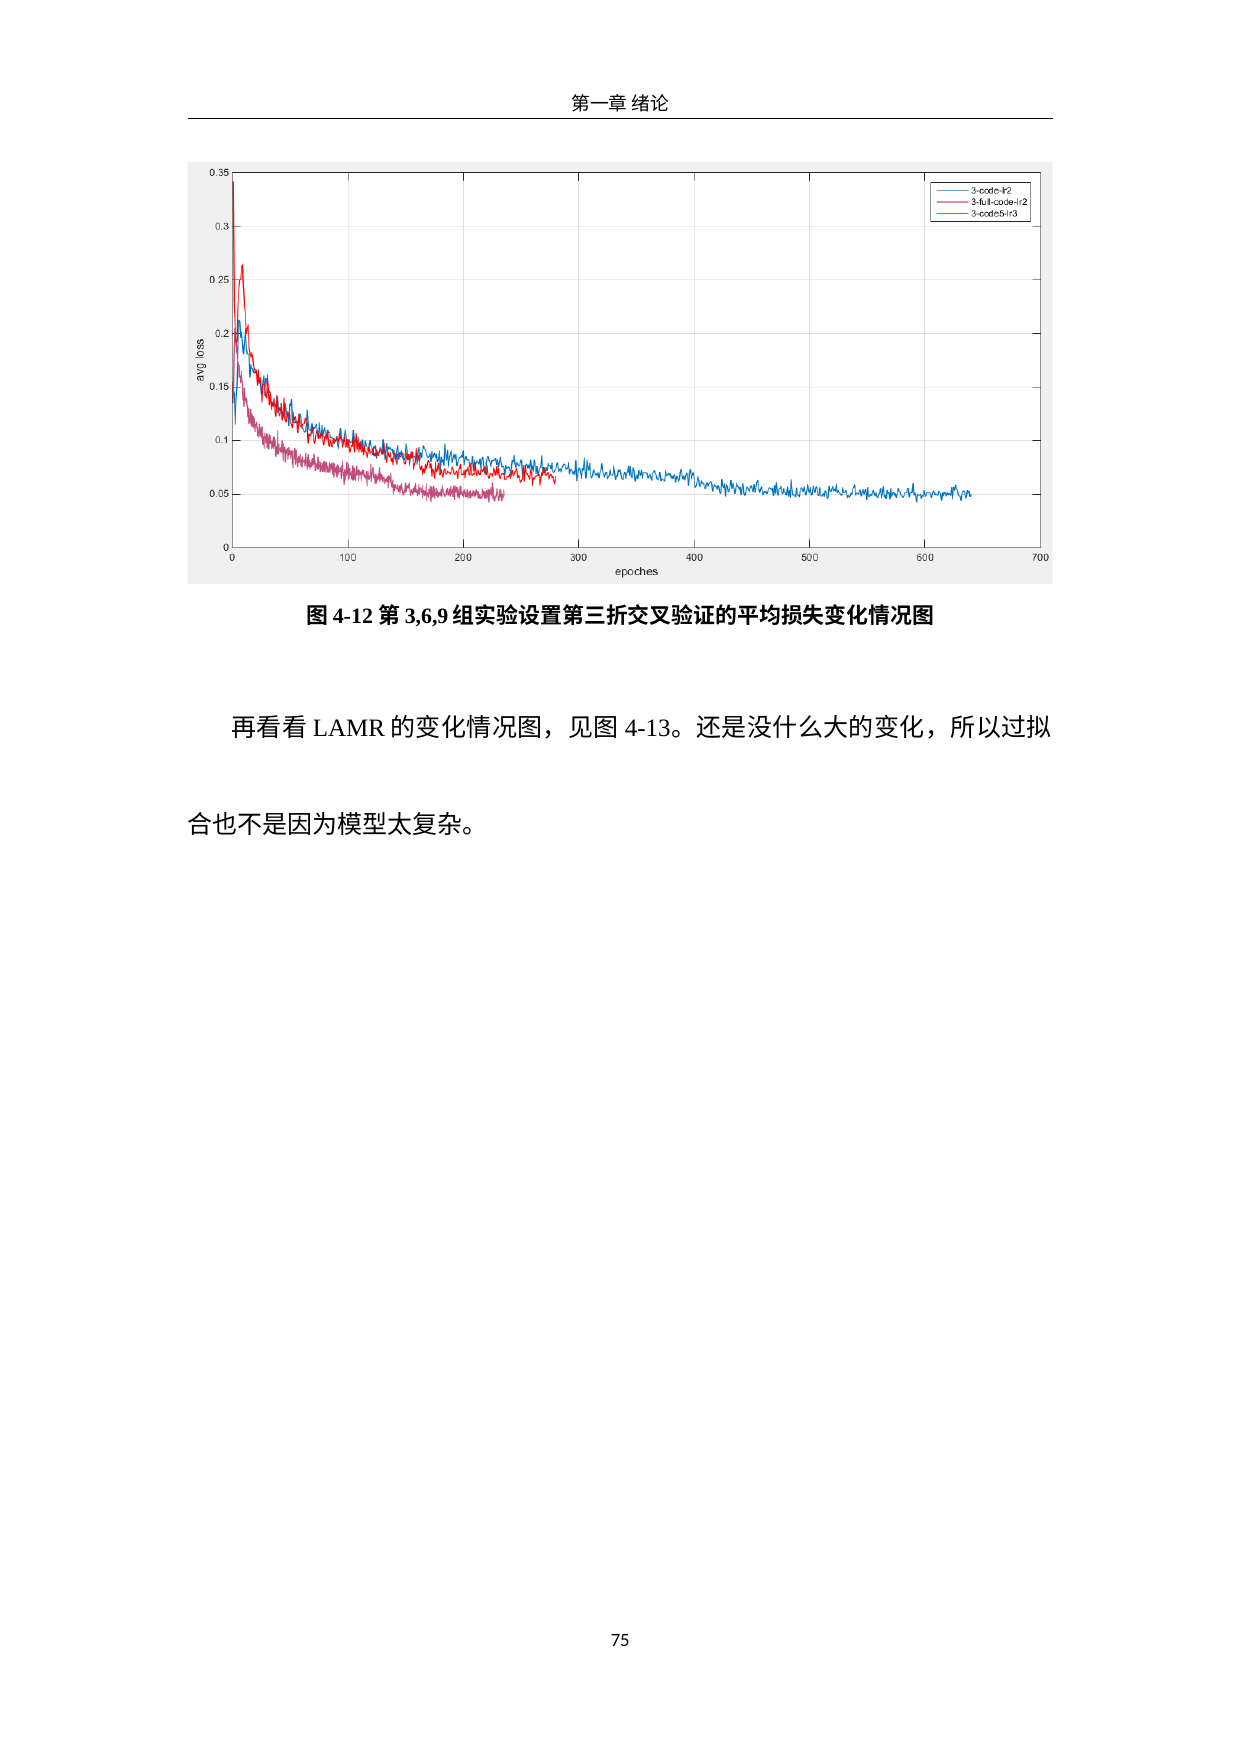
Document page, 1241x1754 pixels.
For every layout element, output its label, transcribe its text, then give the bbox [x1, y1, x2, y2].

text 再看看LAMR的变化情况图，见图4-13。还是没什么大的变化，所以过拟合也不是因为模型太复杂。 [187, 693, 1053, 856]
text 图4-12 第3,6,9组实验设置第三折交叉验证的平均损失变化情况图 [187, 598, 1053, 630]
picture [187, 162, 1053, 584]
